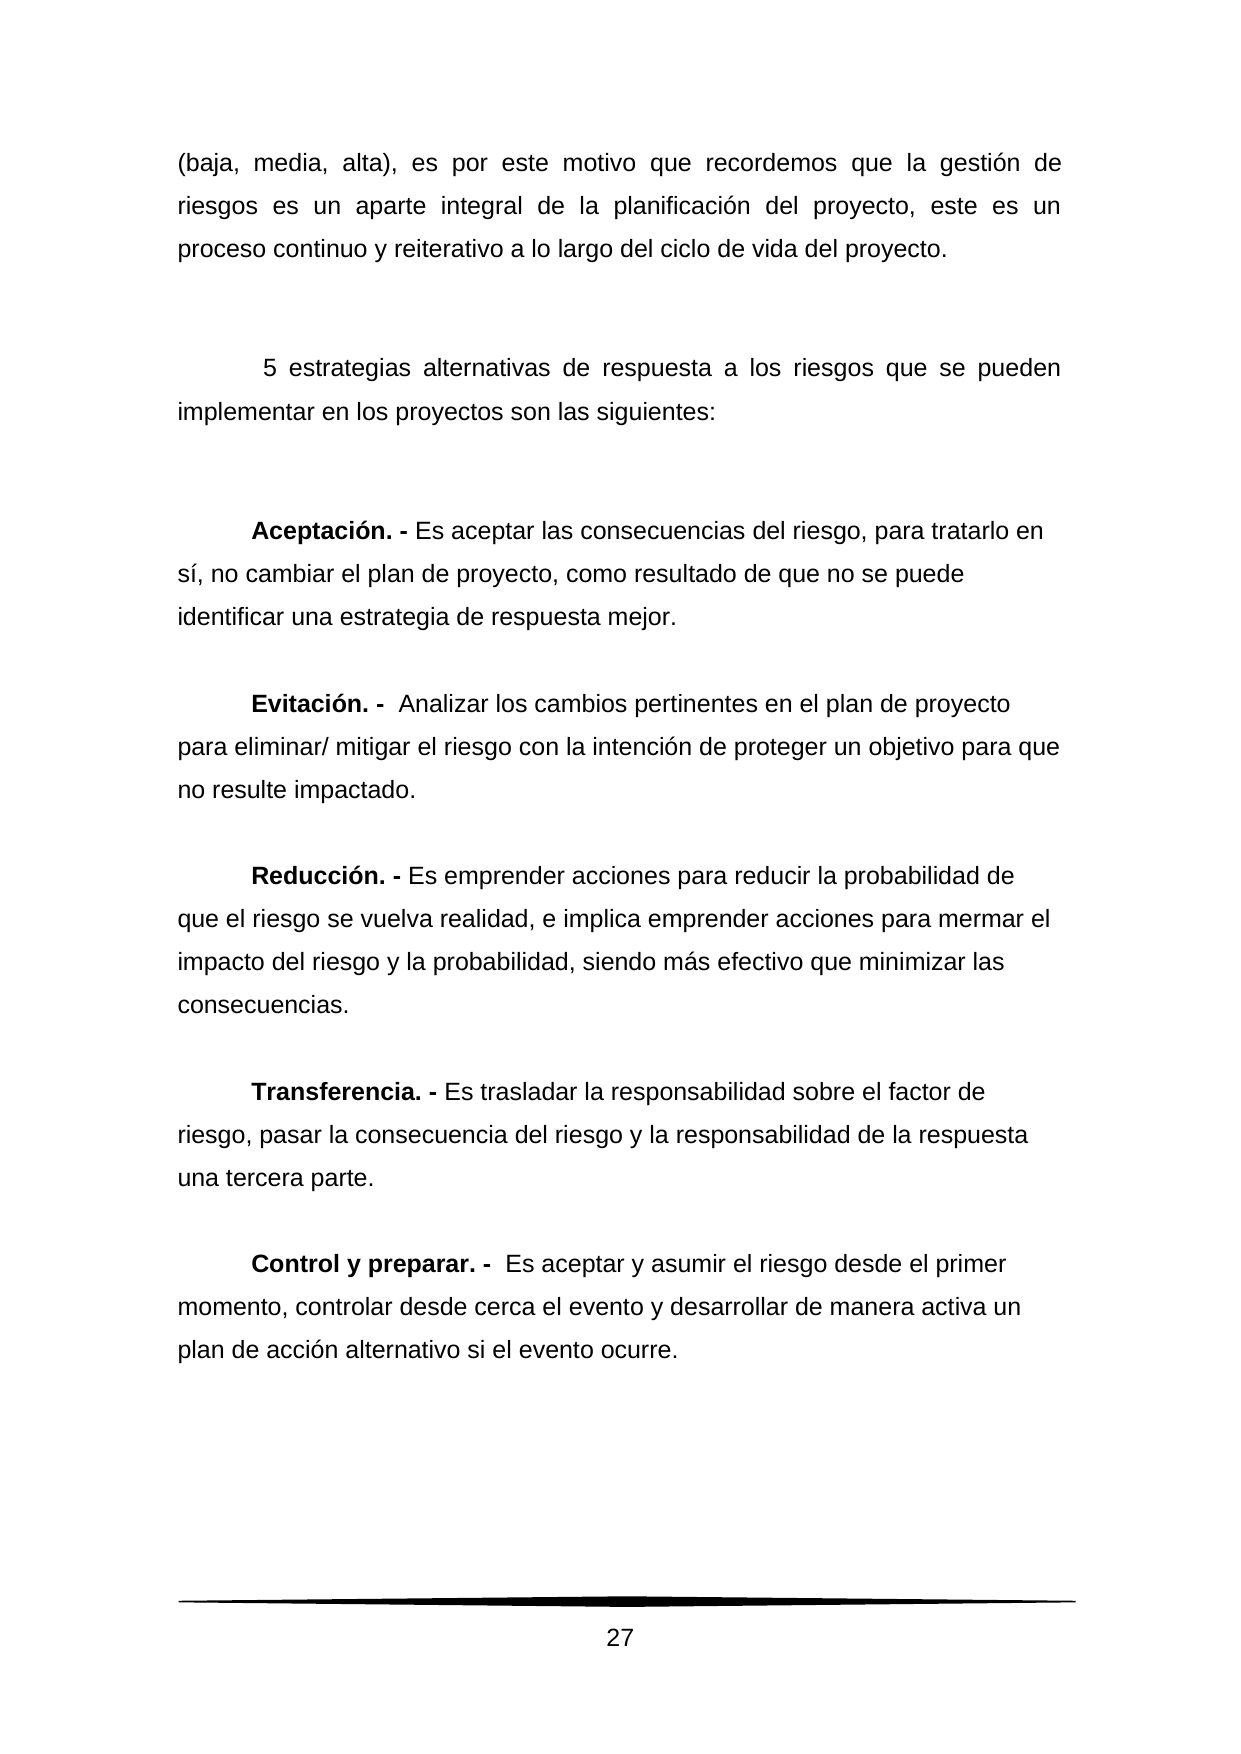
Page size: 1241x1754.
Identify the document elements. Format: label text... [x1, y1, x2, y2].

list Aceptación. - Es aceptar las consecuencias del riesgo, para tratarlo en sí, no cambiar el plan de proyecto, como resultado de que no se puede identificar una estrategia de respuesta mejor. [177, 516, 1063, 631]
list Evitación. - Analizar los cambios pertinentes en el plan de proyecto para eliminar/ mitigar el riesgo con la intención de proteger un objetivo para que no resulte impactado. [177, 689, 1063, 804]
list Transferencia. - Es trasladar la responsabilidad sobre el factor de riesgo, pasar la consecuencia del riesgo y la responsabilidad de la respuesta una tercera parte. [177, 1077, 1063, 1192]
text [177, 148, 1063, 263]
list Reducción. - Es emprender acciones para reducir la probabilidad de que el riesgo se vuelva realidad, e implica emprender acciones para mermar el impacto del riesgo y la probabilidad, siendo más efectivo que minimizar las consecuencias. [177, 861, 1063, 1019]
text 5 estrategias alternativas de respuesta a los riesgos que se pueden implementar en los proyectos son las siguientes: [177, 353, 1063, 425]
list Control y preparar. - Es aceptar y asumir el riesgo desde el primer momento, controlar desde cerca el evento y desarrollar de manera activa un plan de acción alternativo si el evento ocurre. [177, 1249, 1063, 1364]
